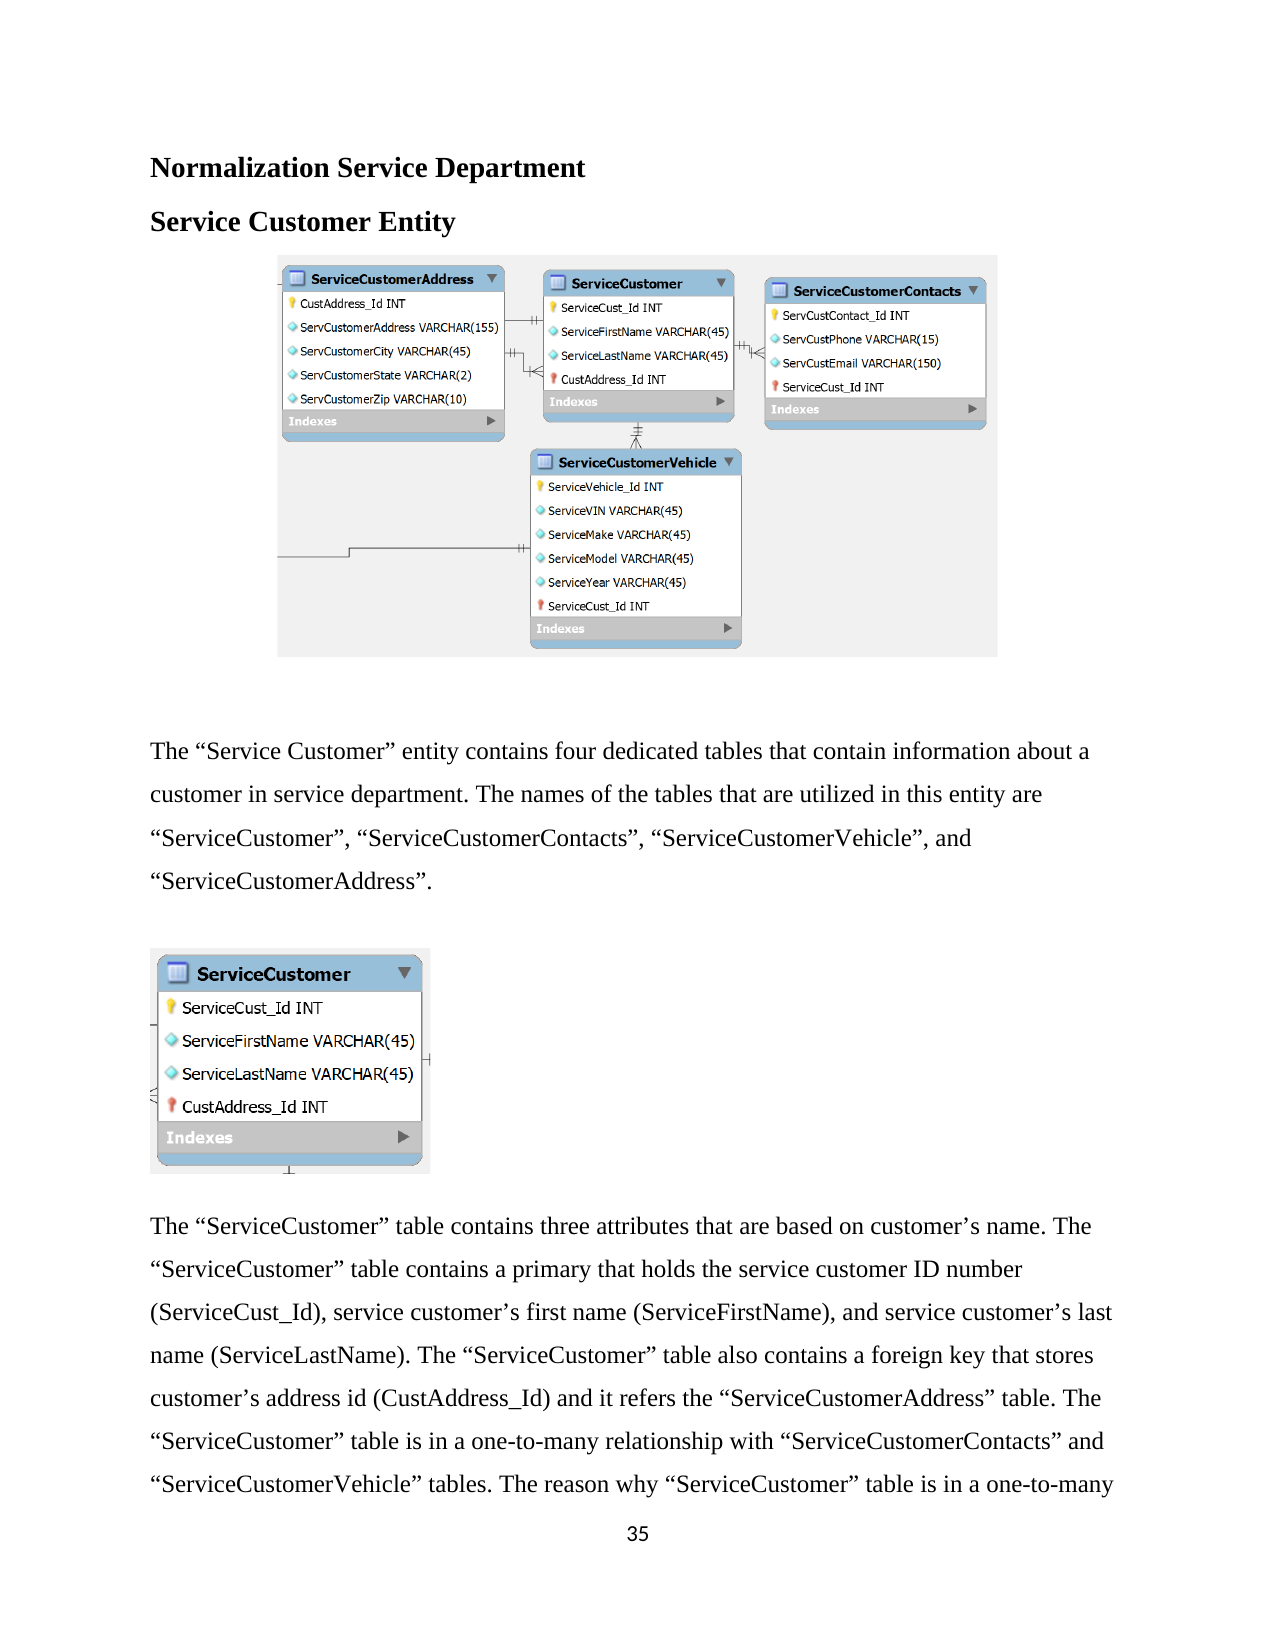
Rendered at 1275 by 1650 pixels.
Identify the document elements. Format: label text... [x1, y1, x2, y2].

subtitle Service Customer Entity [150, 204, 1125, 238]
subtitle Normalization Service Department [150, 150, 1125, 183]
text The “Service Customer” entity contains four dedicated tables that contain information about a customer in service department. The names of the tables that are utilized in this entity are “ServiceCustomer”, “ServiceCustomerContacts”, “ServiceCustomerVehicle”, and “ServiceCustomerAddress”. [150, 736, 1125, 894]
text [150, 1211, 1125, 1498]
picture [150, 948, 431, 1174]
picture [277, 255, 998, 657]
